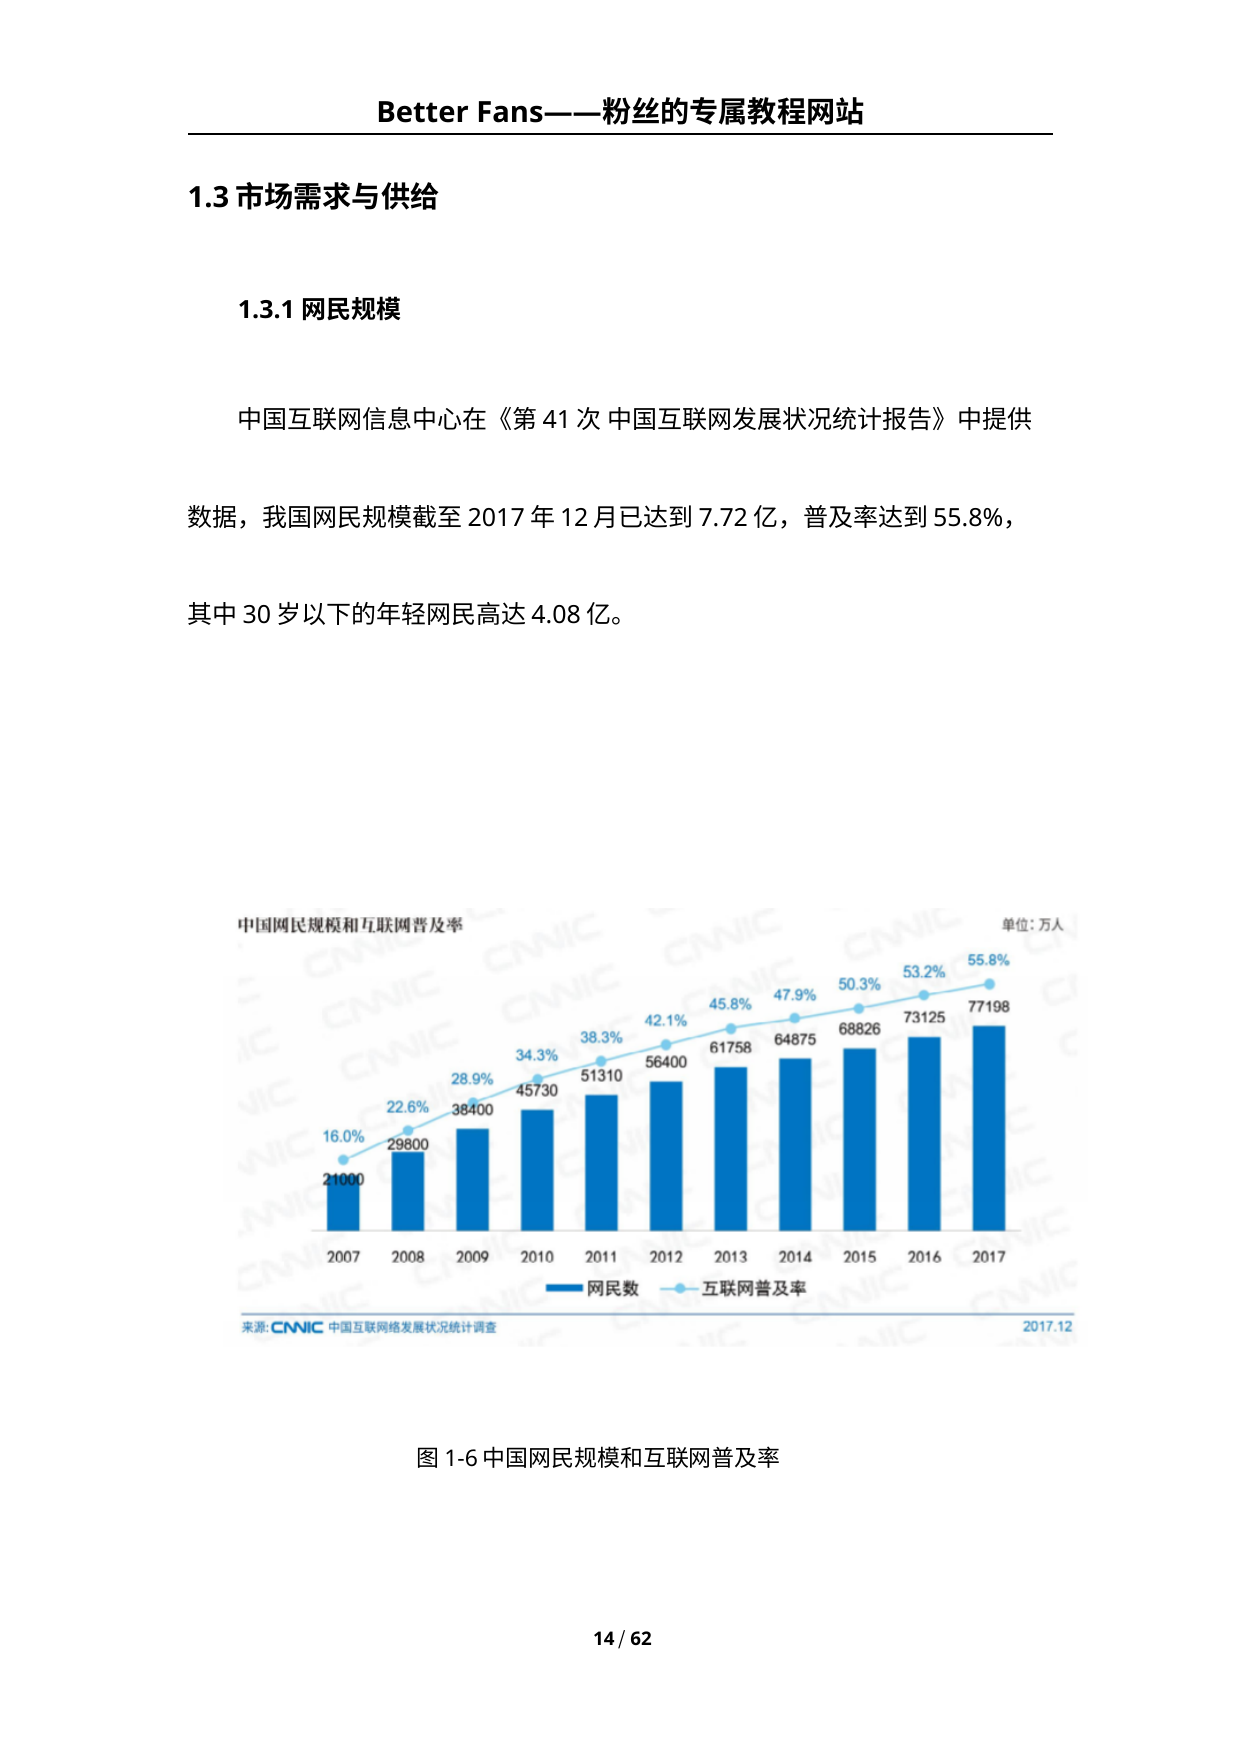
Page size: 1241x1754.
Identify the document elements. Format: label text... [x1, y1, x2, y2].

picture [222, 908, 1088, 1347]
subtitle 1.3市场需求与供给 [187, 162, 1053, 227]
subtitle 1.3.1 网民规模 [187, 275, 1053, 340]
text 中国互联网信息中心在《第41次 中国互联网发展状况统计报告》中提供数据，我国网民规模截至2017年12月已达到7.72亿，普及率达到55.8%，其中30岁以下的年轻网民高达4.08亿。 [187, 385, 1053, 645]
